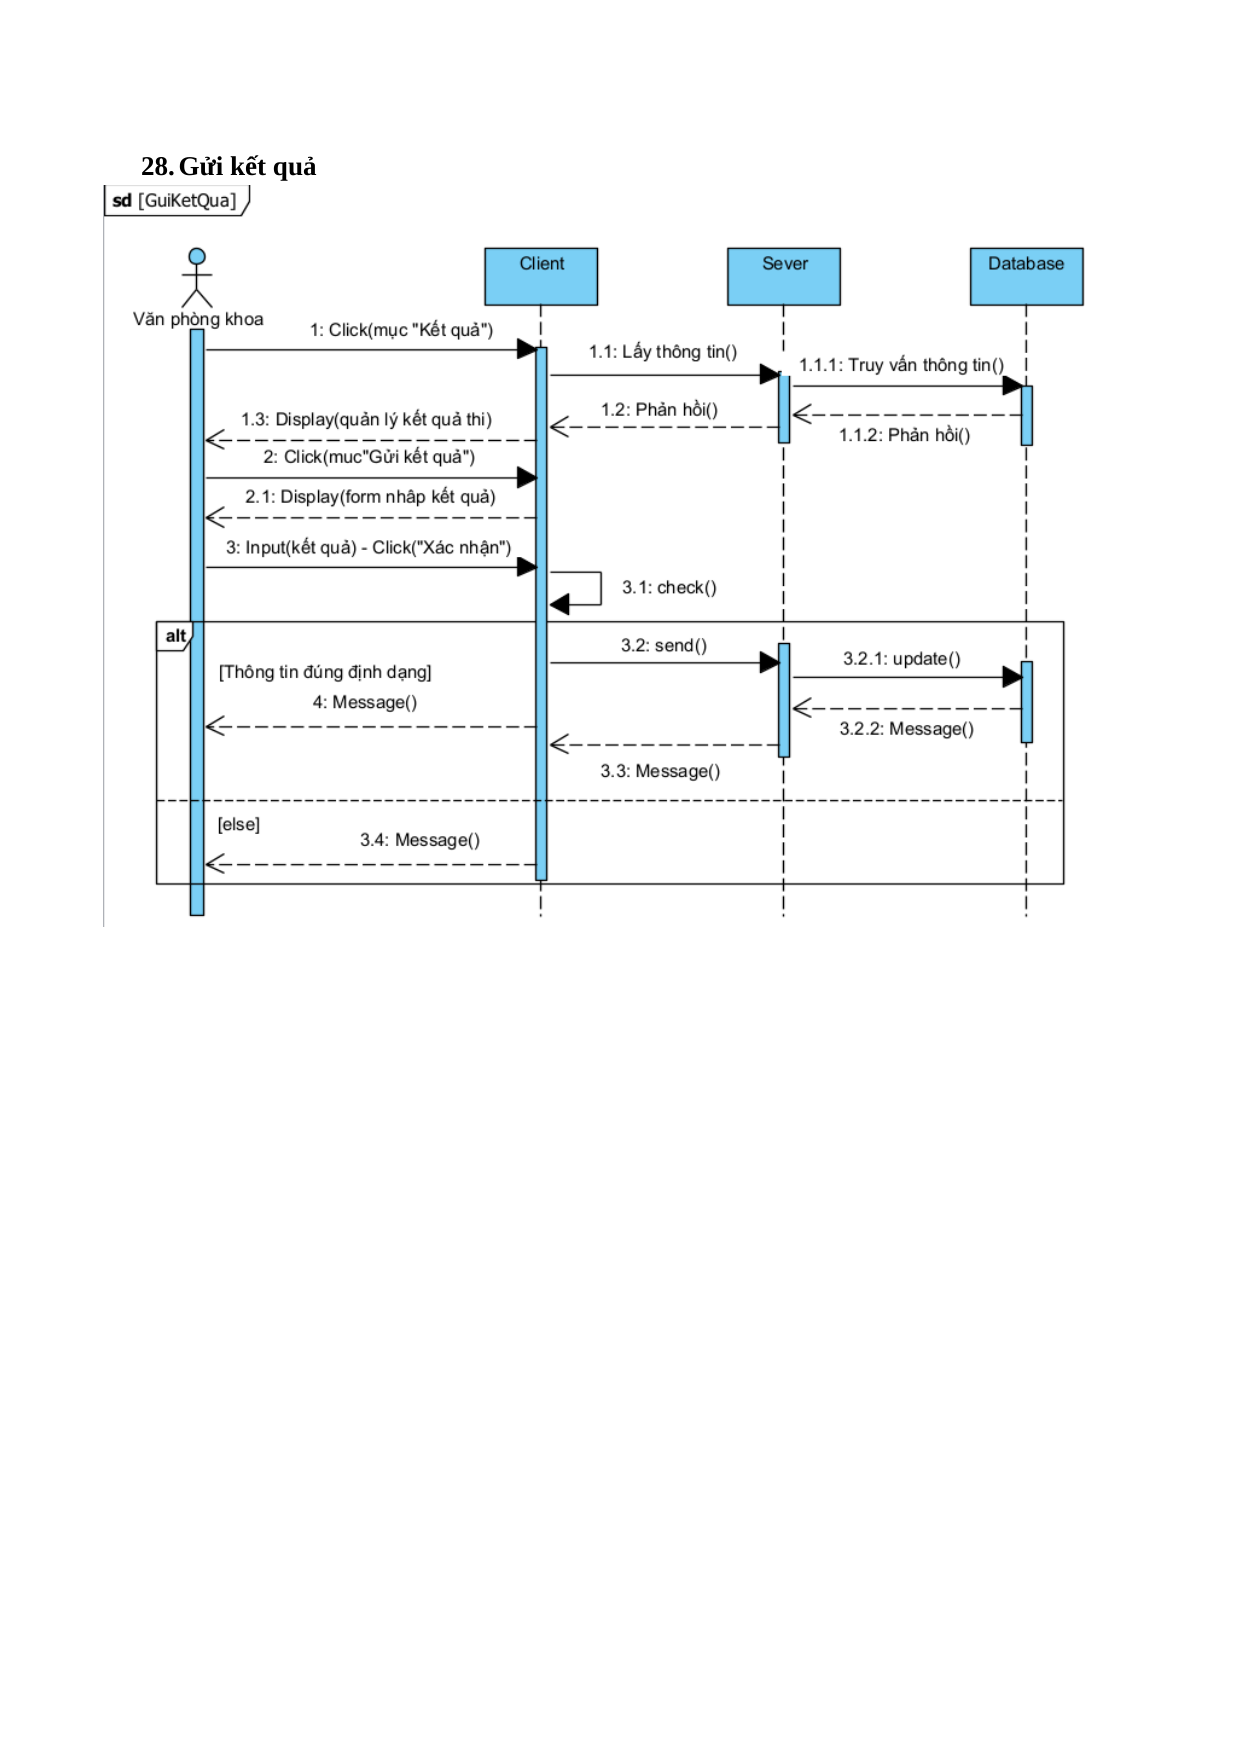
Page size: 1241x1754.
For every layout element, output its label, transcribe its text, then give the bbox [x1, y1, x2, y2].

subtitle Gửi kết quả [141, 150, 1090, 181]
picture [103, 185, 1091, 927]
